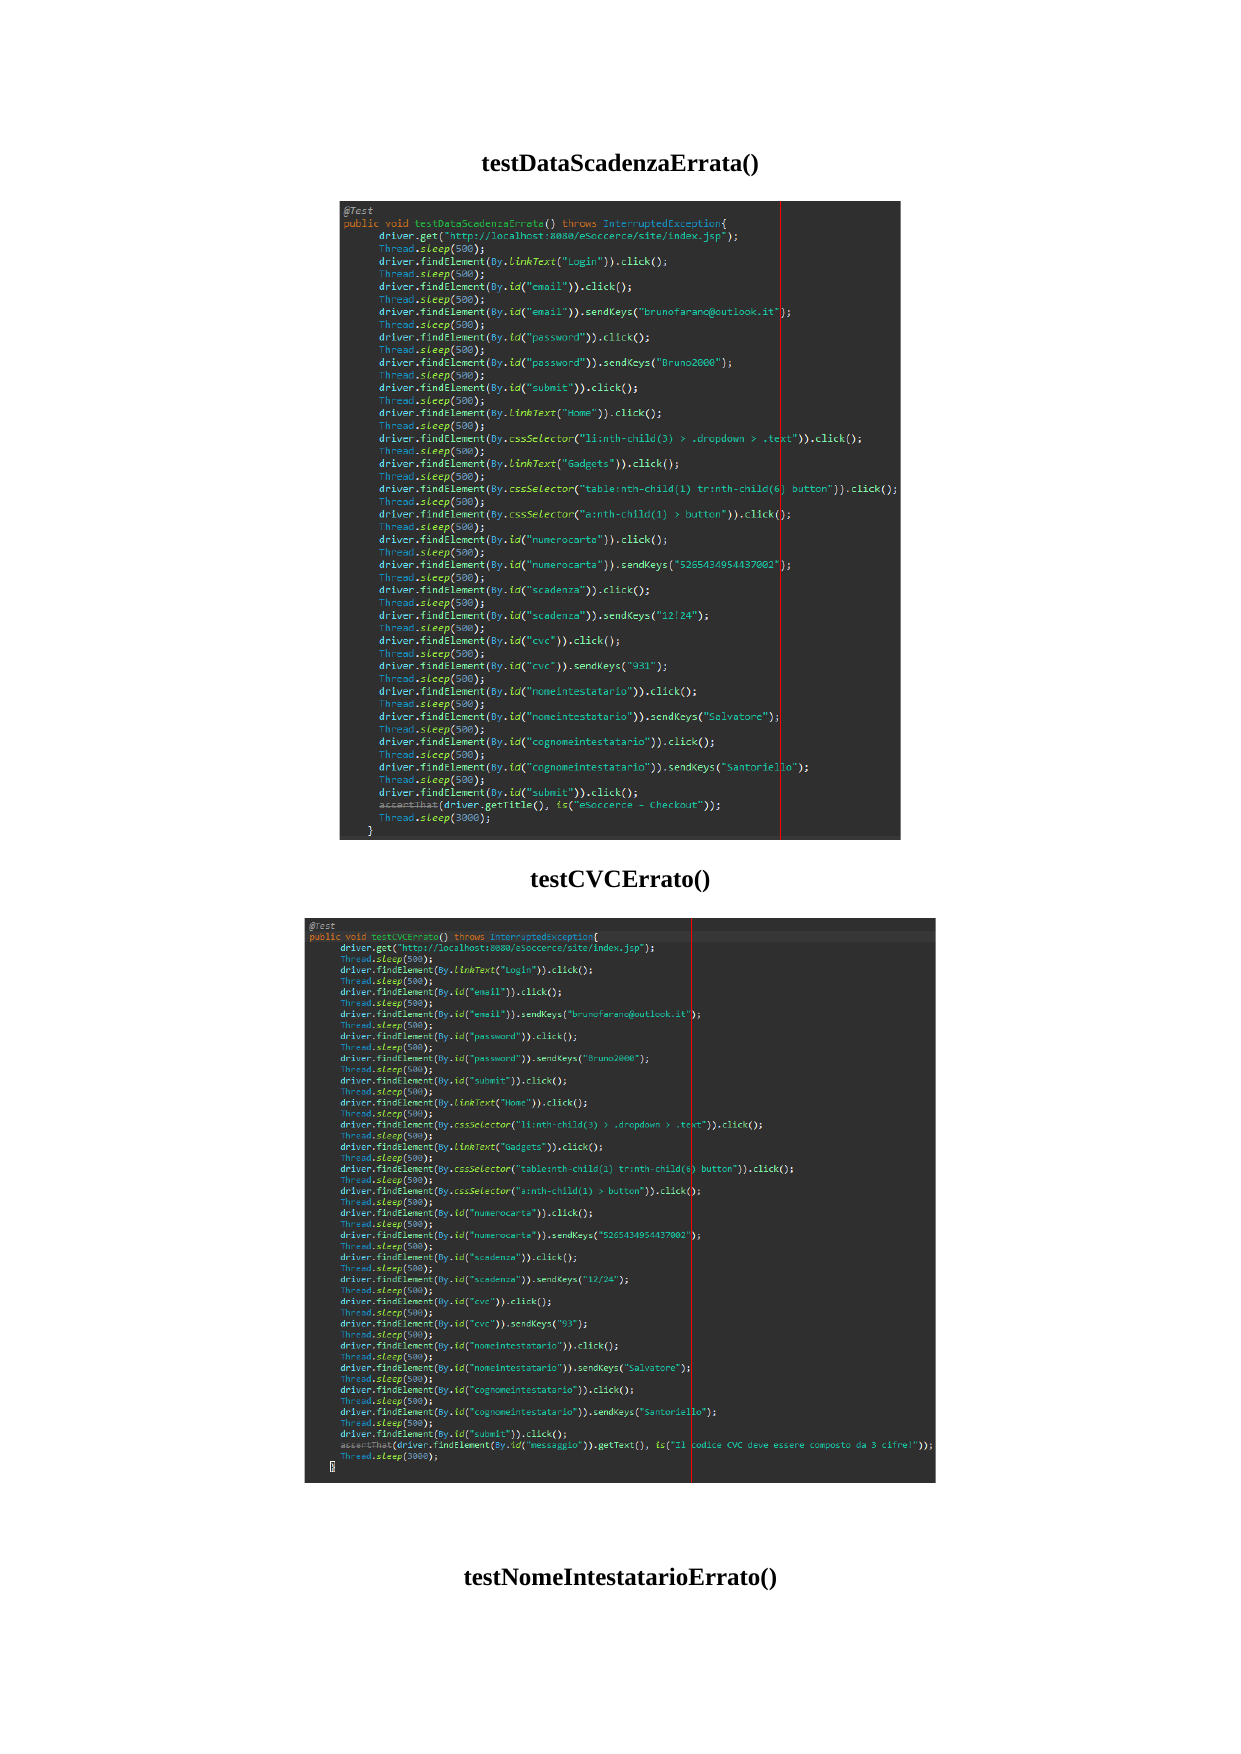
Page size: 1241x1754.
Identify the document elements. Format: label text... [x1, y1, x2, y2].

text testCVCErrato() [118, 864, 1122, 893]
text testNomeIntestatarioErrato() [118, 1562, 1122, 1590]
picture [339, 201, 901, 840]
text testDataScadenzaErrata() [118, 148, 1122, 176]
picture [304, 918, 936, 1483]
